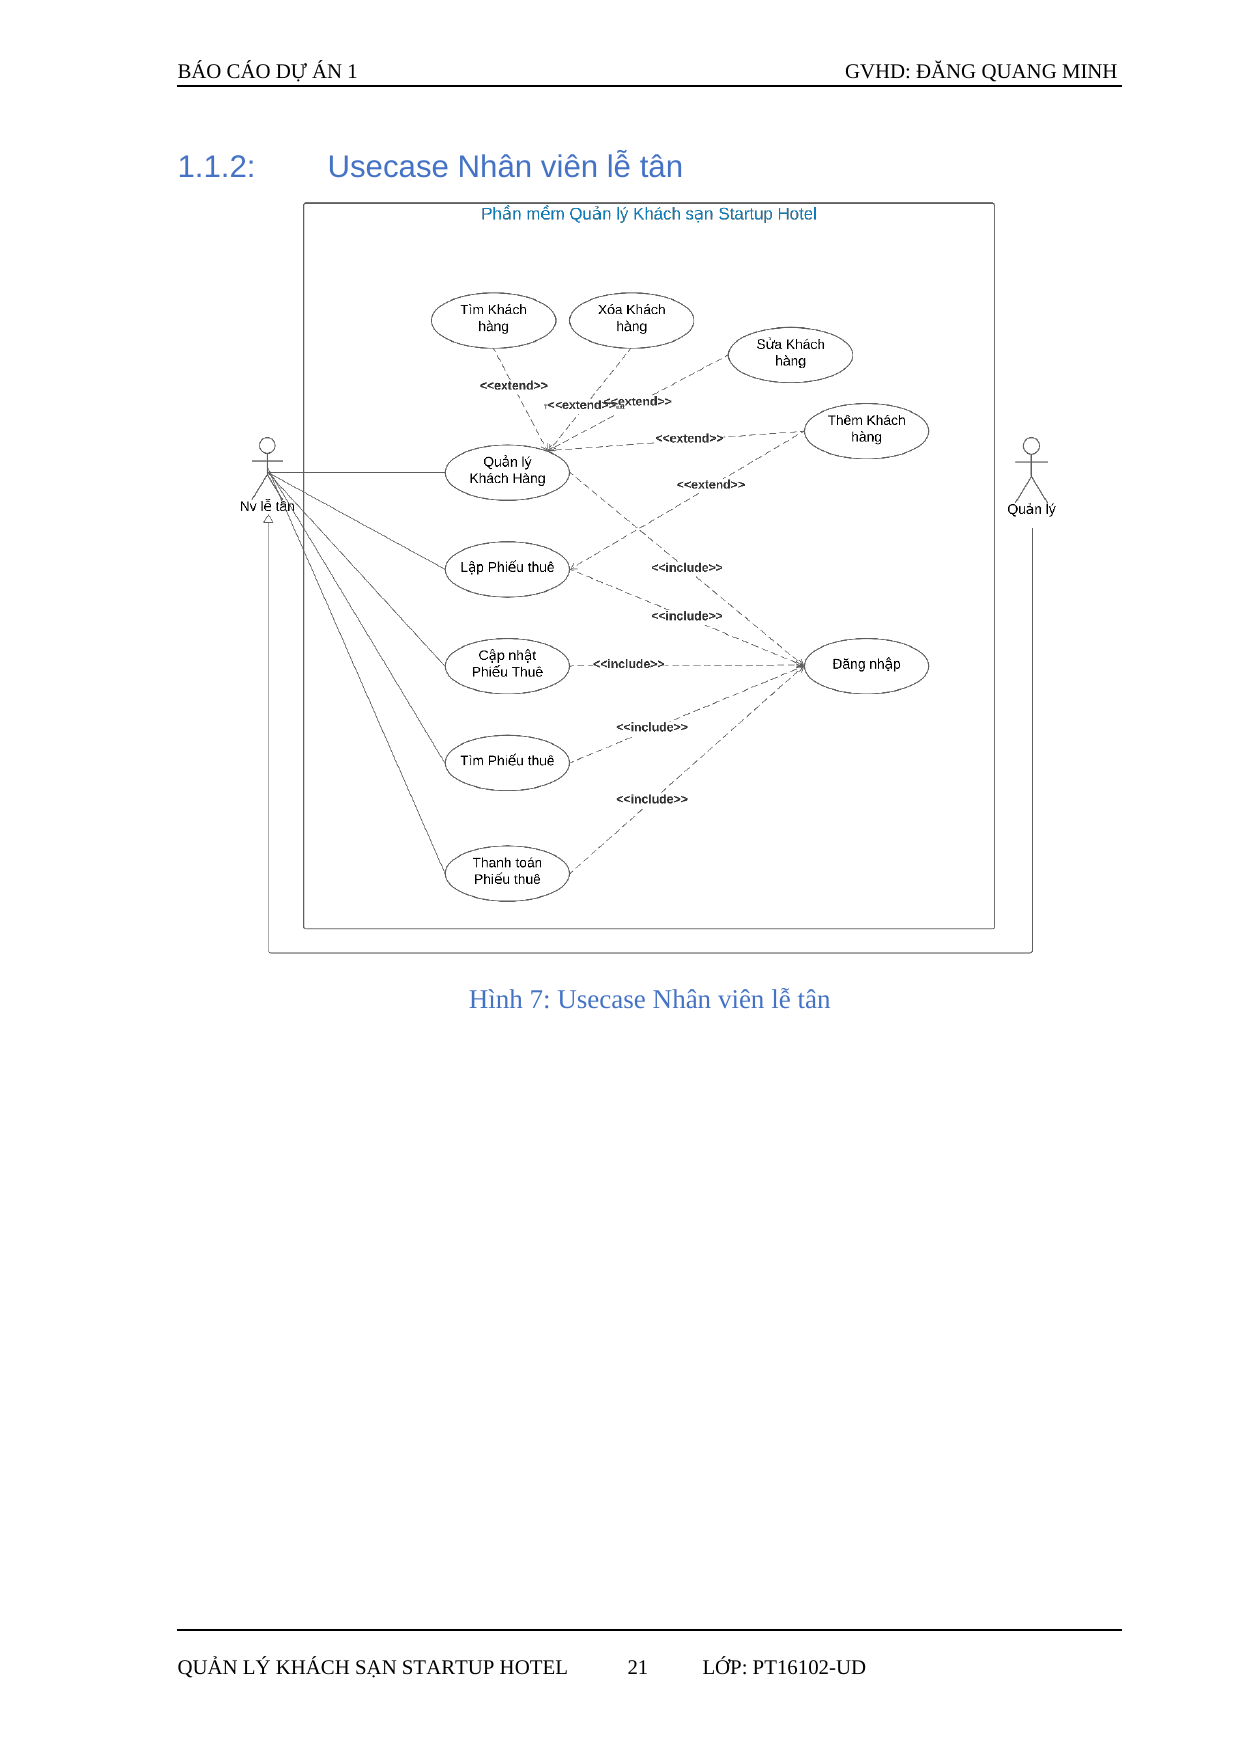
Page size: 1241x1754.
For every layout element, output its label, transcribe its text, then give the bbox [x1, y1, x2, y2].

subtitle Usecase Nhân viên lễ tân [177, 148, 1122, 184]
picture [210, 190, 1089, 967]
